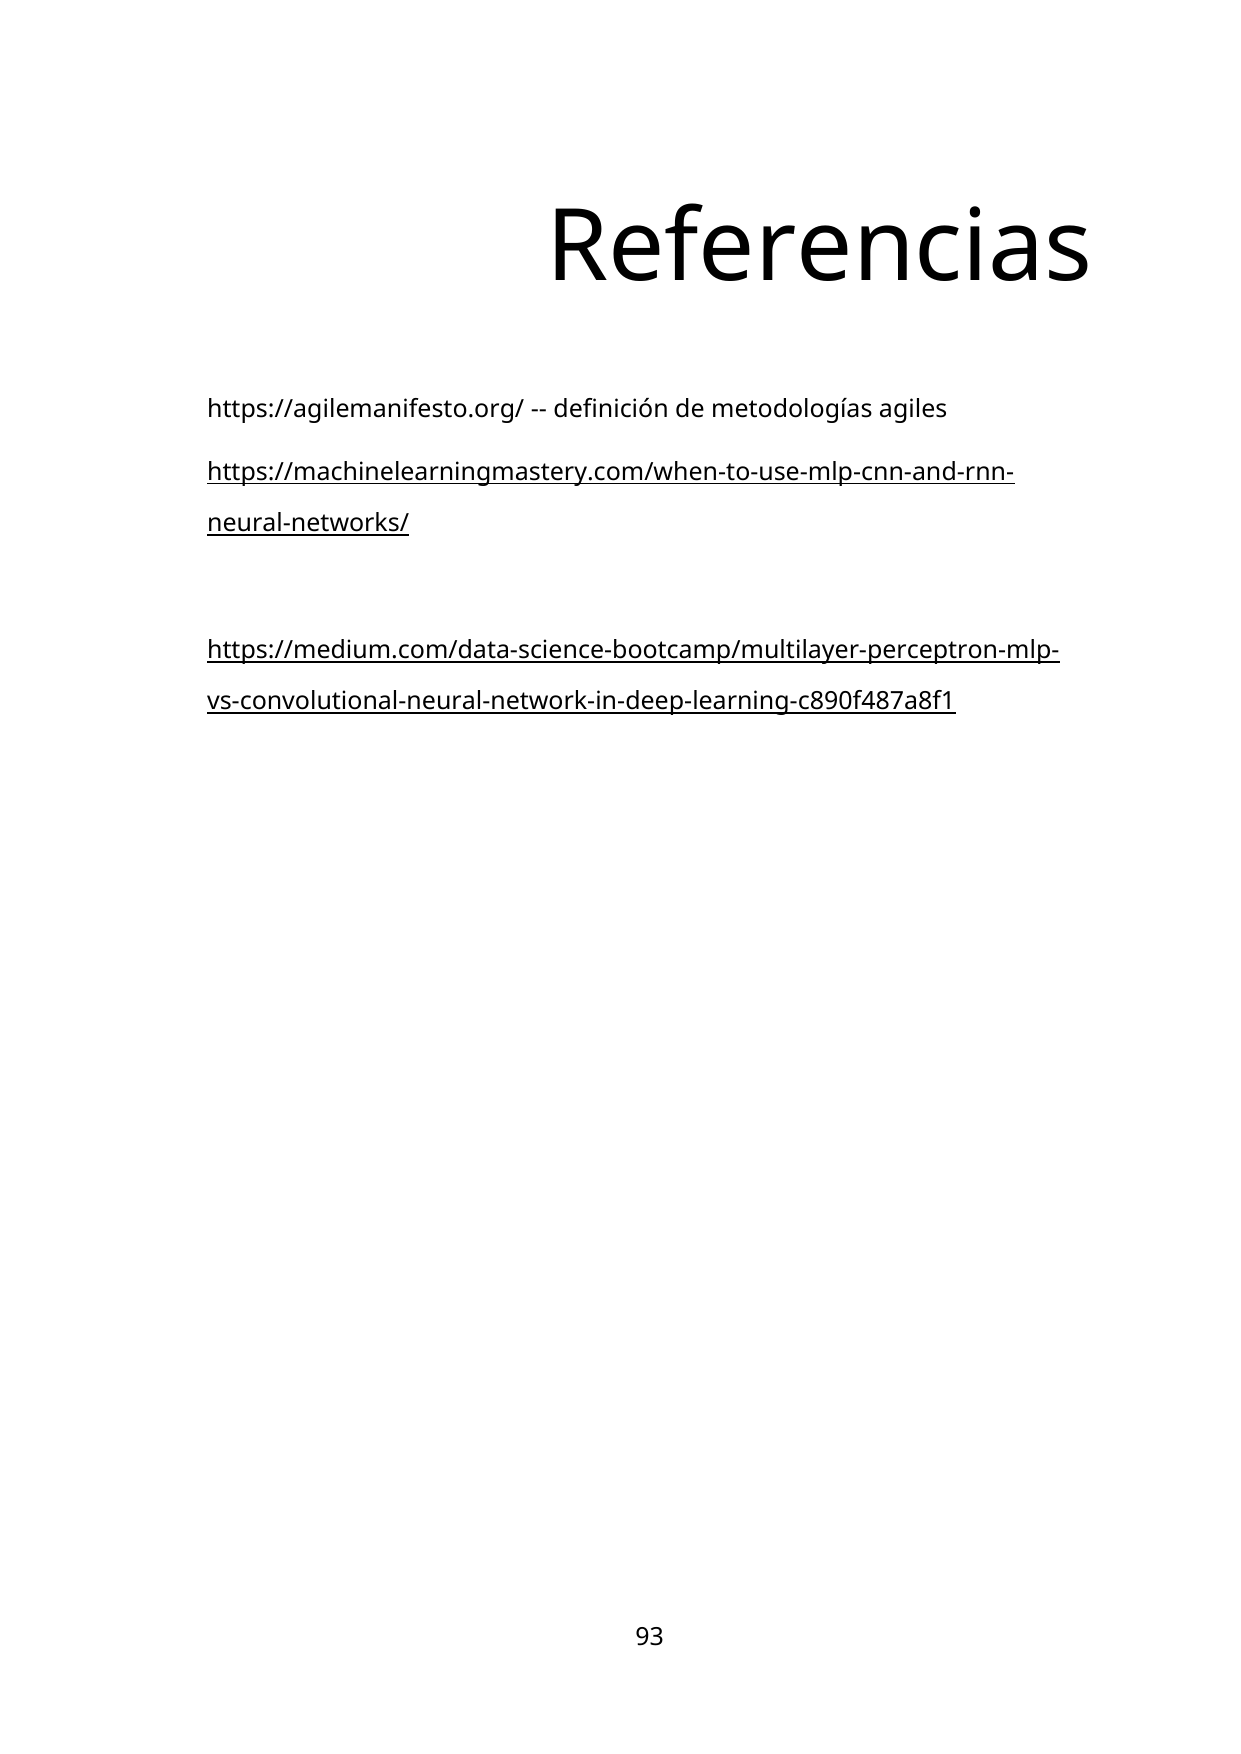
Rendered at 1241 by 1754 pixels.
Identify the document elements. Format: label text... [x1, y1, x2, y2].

text https://machinelearningmastery.com/when-to-use-mlp-cnn-and-rnn-neural-networks/ [207, 454, 1092, 539]
text https://medium.com/data-science-bootcamp/multilayer-perceptron-mlp-vs-convolutional-neural-network-in-deep-learning-c890f487a8f1 [207, 632, 1092, 717]
text https://agilemanifesto.org/ -- definición de metodologías agiles [207, 390, 1092, 424]
text Referencias [207, 173, 1092, 309]
